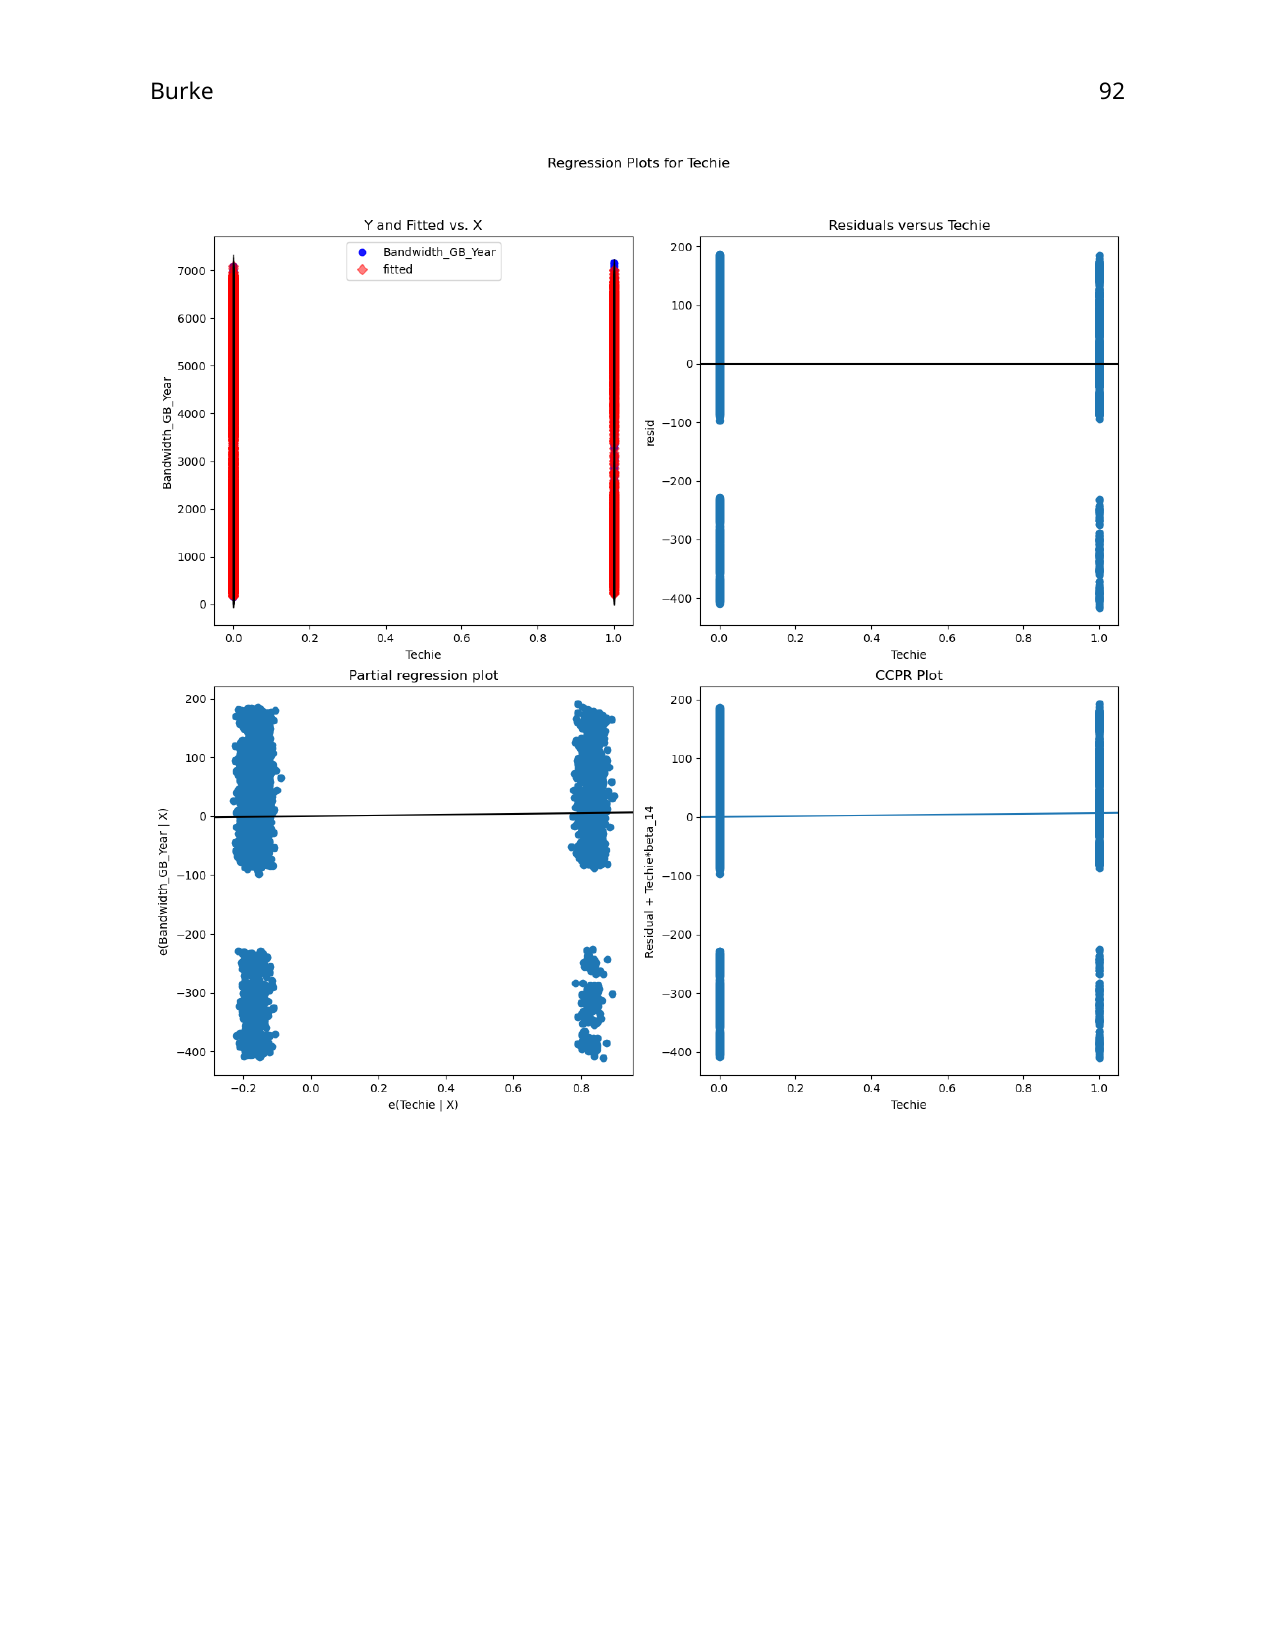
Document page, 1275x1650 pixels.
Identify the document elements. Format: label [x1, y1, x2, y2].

picture [150, 150, 1125, 1119]
